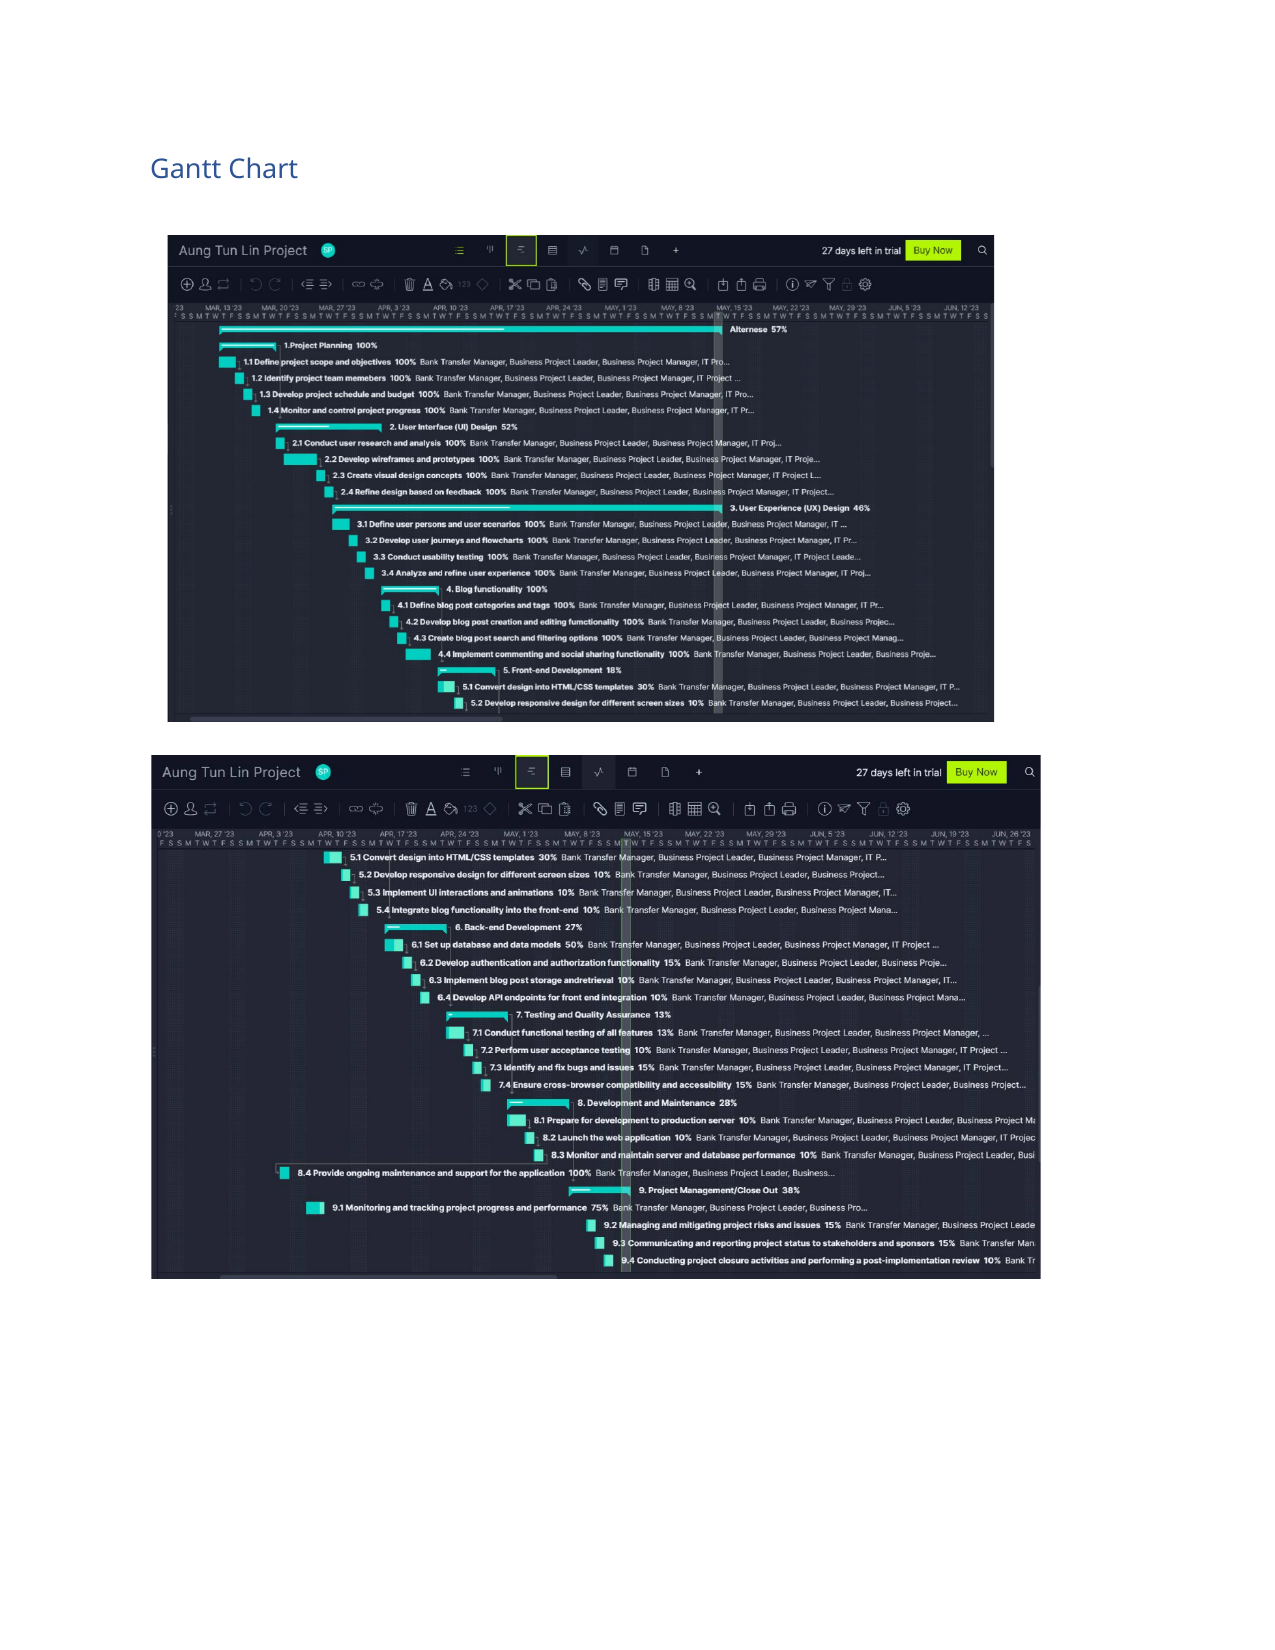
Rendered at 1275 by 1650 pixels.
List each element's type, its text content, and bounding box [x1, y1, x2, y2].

subtitle Gantt Chart [150, 150, 1125, 187]
picture [150, 755, 1040, 1277]
picture [166, 235, 993, 720]
